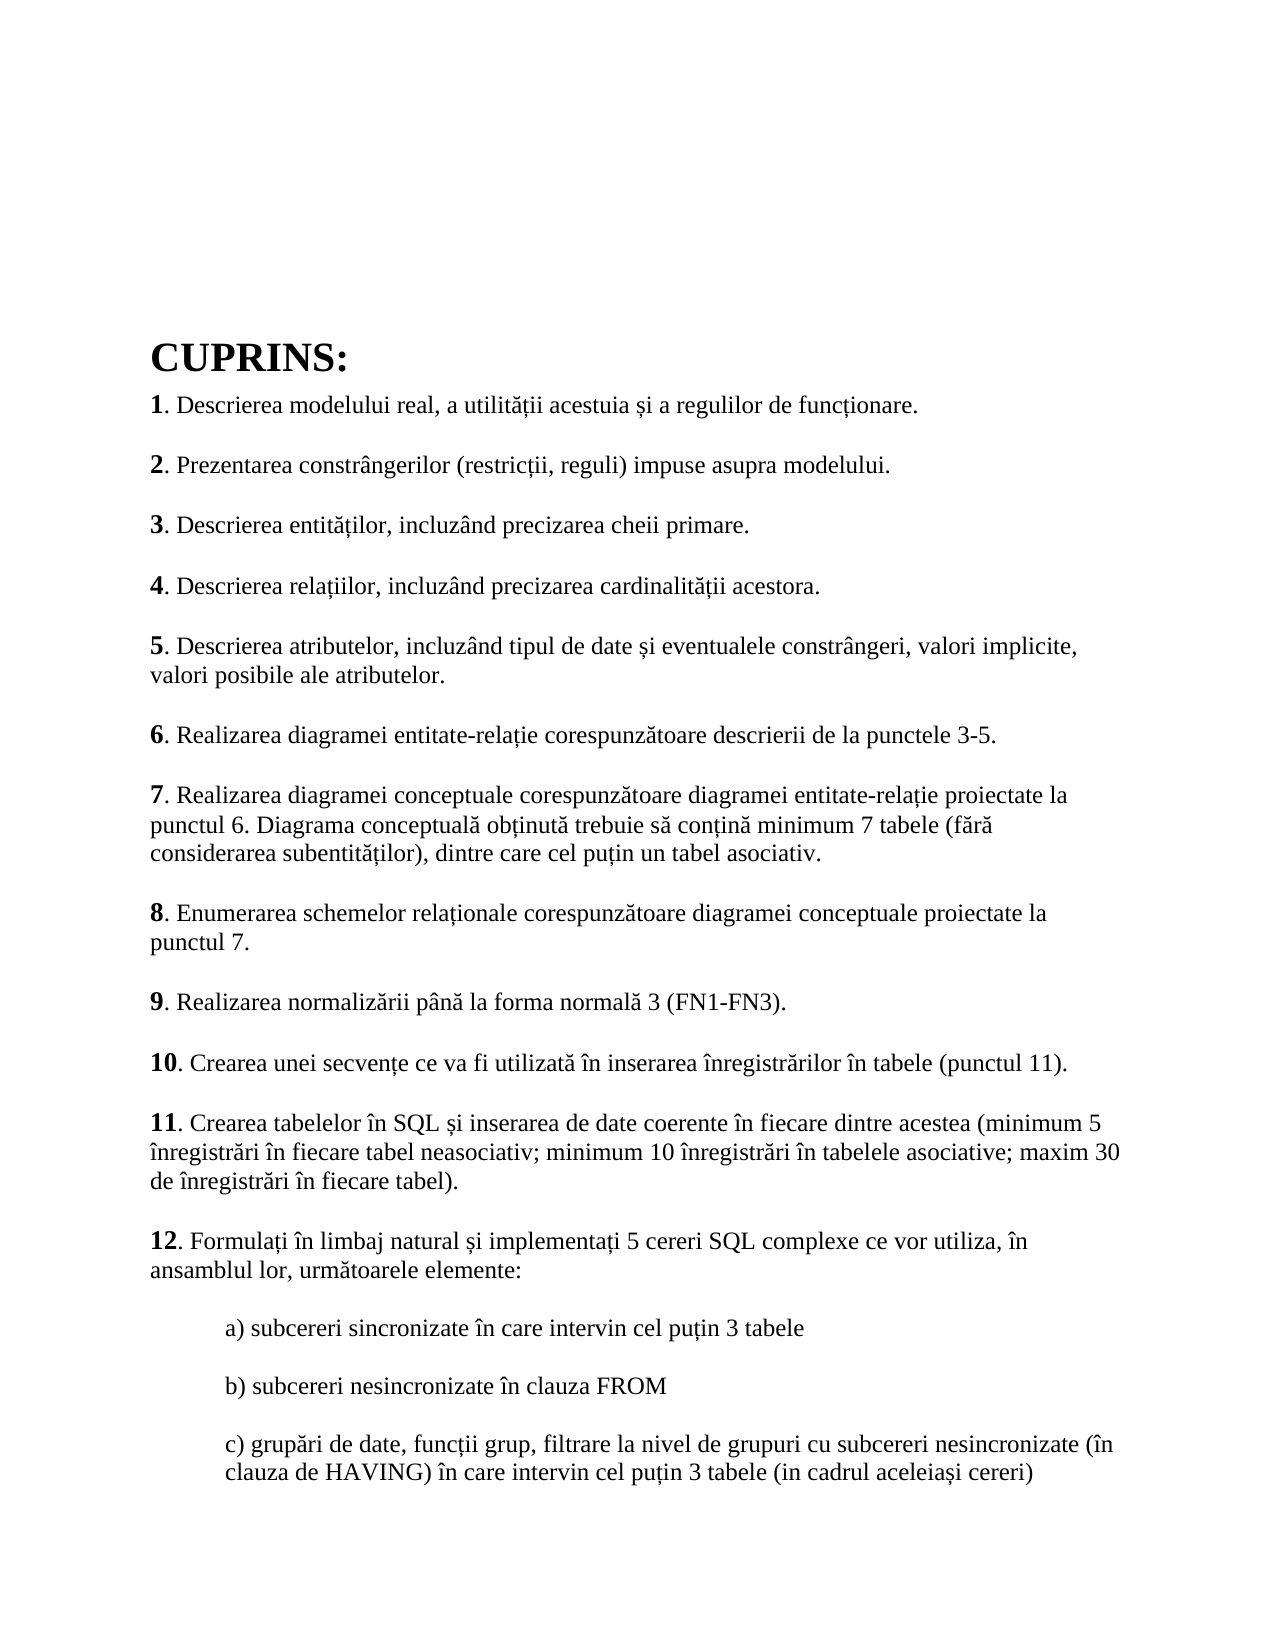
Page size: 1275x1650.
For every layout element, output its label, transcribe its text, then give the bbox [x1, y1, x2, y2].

text 6. Realizarea diagramei entitate-relație corespunzătoare descrierii de la punctele 3-5. [150, 718, 1125, 749]
text 5. Descrierea atributelor, incluzând tipul de date și eventualele constrângeri, valori implicite, valori posibile ale atributelor. [150, 629, 1125, 689]
text 1. Descrierea modelului real, a utilității acestuia și a regulilor de funcționare. [150, 388, 1125, 419]
text 7. Realizarea diagramei conceptuale corespunzătoare diagramei entitate-relație proiectate la punctul 6. Diagrama conceptuală obținută trebuie să conțină minimum 7 tabele (fără considerarea subentităților), dintre care cel puțin un tabel asociativ. [150, 778, 1125, 867]
text c) grupări de date, funcții grup, filtrare la nivel de grupuri cu subcereri nesincronizate (în clauza de HAVING) în care intervin cel puțin 3 tabele (in cadrul aceleiași cereri) [225, 1429, 1125, 1486]
text 10. Crearea unei secvențe ce va fi utilizată în inserarea înregistrărilor în tabele (punctul 11). [150, 1046, 1125, 1077]
text 3. Descrierea entităților, incluzând precizarea cheii primare. [150, 508, 1125, 540]
text 11. Crearea tabelelor în SQL și inserarea de date coerente în fiecare dintre acestea (minimum 5 înregistrări în fiecare tabel neasociativ; minimum 10 înregistrări în tabelele asociative; maxim 30 de înregistrări în fiecare tabel). [150, 1106, 1125, 1195]
text 12. Formulați în limbaj natural și implementați 5 cereri SQL complexe ce vor utiliza, în ansamblul lor, următoarele elemente: [150, 1224, 1125, 1284]
text 2. Prezentarea constrângerilor (restricții, reguli) impuse asupra modelului. [150, 448, 1125, 479]
text 9. Realizarea normalizării până la forma normală 3 (FN1-FN3). [150, 985, 1125, 1017]
text CUPRINS: [150, 333, 1125, 381]
text 4. Descrierea relațiilor, incluzând precizarea cardinalității acestora. [150, 569, 1125, 600]
text a) subcereri sincronizate în care intervin cel puțin 3 tabele [150, 1313, 1125, 1342]
text b) subcereri nesincronizate în clauza FROM [150, 1371, 1125, 1399]
text 8. Enumerarea schemelor relaționale corespunzătoare diagramei conceptuale proiectate la punctul 7. [150, 896, 1125, 956]
